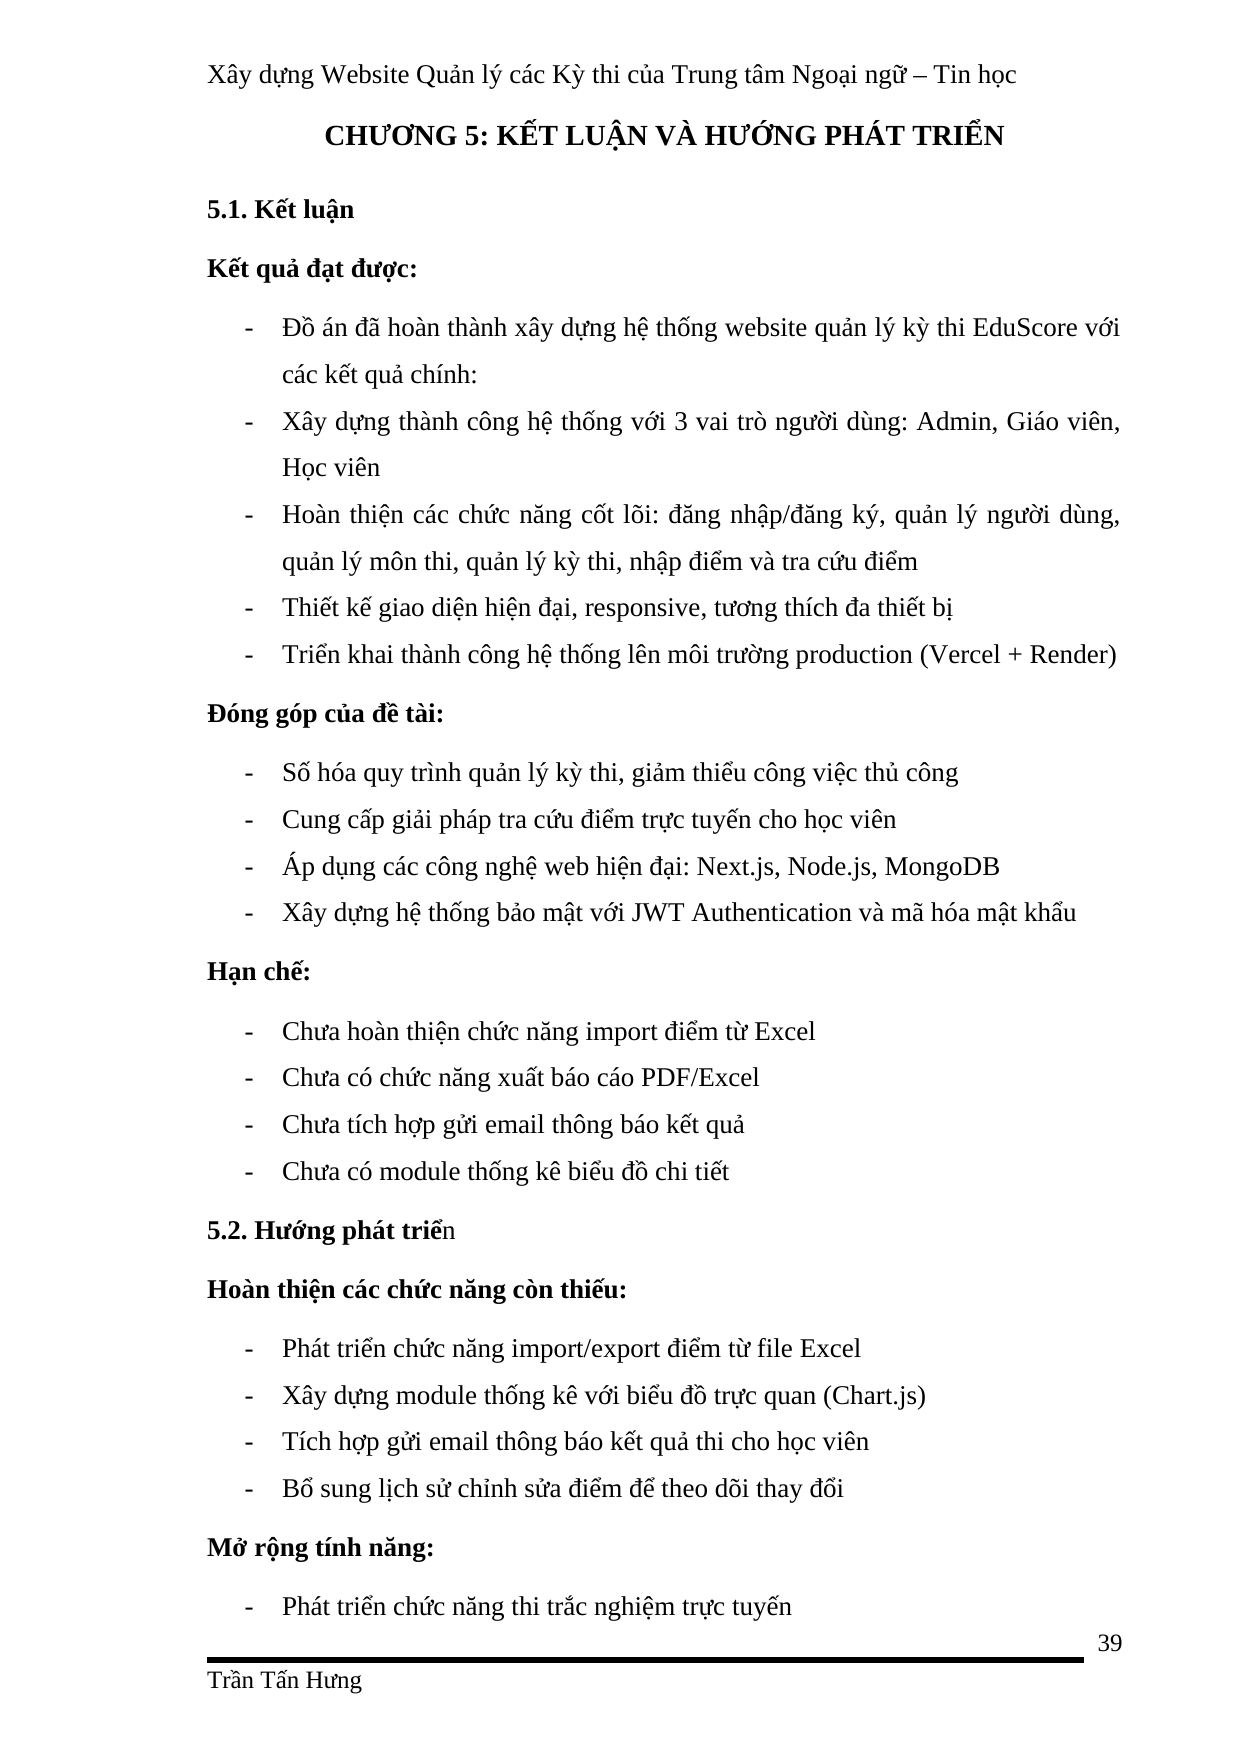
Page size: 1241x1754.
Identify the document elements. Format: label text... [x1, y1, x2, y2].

list Tích hợp gửi email thông báo kết quả thi cho học viên [244, 1425, 1122, 1457]
list Phát triển chức năng thi trắc nghiệm trực tuyến [244, 1590, 1122, 1622]
text Hoàn thiện các chức năng còn thiếu: [207, 1273, 1122, 1304]
list Cung cấp giải pháp tra cứu điểm trực tuyến cho học viên [244, 803, 1122, 834]
list Chưa có module thống kê biểu đồ chi tiết [244, 1154, 1122, 1186]
subtitle 5.1. Kết luận [207, 193, 1122, 224]
list Áp dụng các công nghệ web hiện đại: Next.js, Node.js, MongoDB [244, 849, 1122, 881]
list Xây dựng thành công hệ thống với 3 vai trò người dùng: Admin, Giáo viên, Học viên [244, 404, 1122, 482]
text Đóng góp của đề tài: [207, 697, 1122, 728]
list Hoàn thiện các chức năng cốt lõi: đăng nhập/đăng ký, quản lý người dùng, quản lý môn thi, quản lý kỳ thi, nhập điểm và tra cứu điểm [244, 498, 1122, 576]
text 5.2. Hướng phát triển [207, 1214, 1122, 1245]
subtitle CHƯƠNG 5: KẾT LUẬN VÀ HƯỚNG PHÁT TRIỂN [207, 118, 1122, 152]
list Chưa hoàn thiện chức năng import điểm từ Excel [244, 1014, 1122, 1046]
list Xây dựng module thống kê với biểu đồ trực quan (Chart.js) [244, 1379, 1122, 1410]
list Bổ sung lịch sử chỉnh sửa điểm để theo dõi thay đổi [244, 1472, 1122, 1503]
list Chưa có chức năng xuất báo cáo PDF/Excel [244, 1061, 1122, 1092]
text Kết quả đạt được: [207, 252, 1122, 283]
text Mở rộng tính năng: [207, 1531, 1122, 1562]
list Chưa tích hợp gửi email thông báo kết quả [244, 1108, 1122, 1139]
list Đồ án đã hoàn thành xây dựng hệ thống website quản lý kỳ thi EduScore với các kết quả chính: [244, 311, 1122, 389]
list Số hóa quy trình quản lý kỳ thi, giảm thiểu công việc thủ công [244, 756, 1122, 787]
list Thiết kế giao diện hiện đại, responsive, tương thích đa thiết bị [244, 591, 1122, 622]
list Phát triển chức năng import/export điểm từ file Excel [244, 1332, 1122, 1363]
list Triển khai thành công hệ thống lên môi trường production (Vercel + Render) [244, 638, 1122, 669]
list Xây dựng hệ thống bảo mật với JWT Authentication và mã hóa mật khẩu [244, 896, 1122, 927]
text Hạn chế: [207, 955, 1122, 987]
